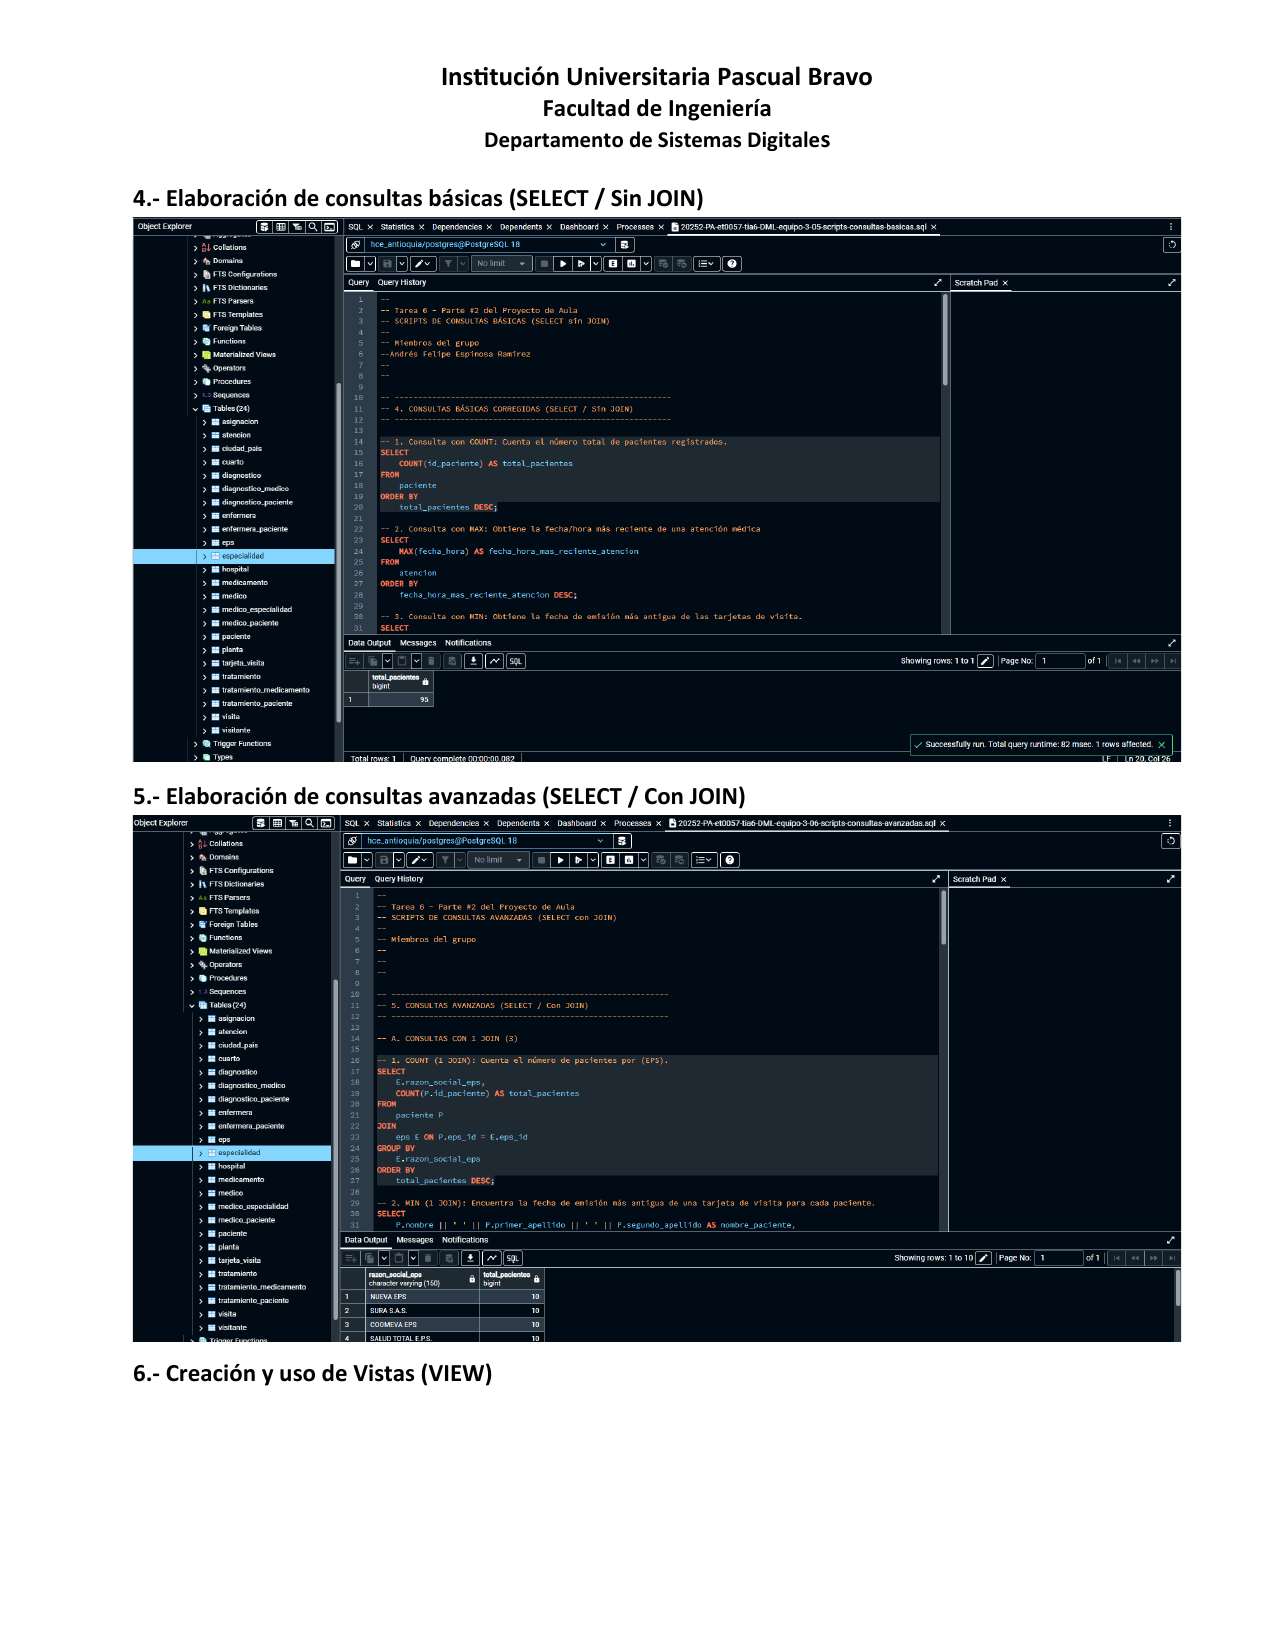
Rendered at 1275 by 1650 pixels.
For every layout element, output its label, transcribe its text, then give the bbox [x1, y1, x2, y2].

text 5.- Elaboración de consultas avanzadas (SELECT / Con JOIN) [133, 781, 1181, 811]
text 6.- Creación y uso de Vistas (VIEW) [133, 1357, 1181, 1388]
picture [132, 815, 1182, 1342]
text 4.- Elaboración de consultas básicas (SELECT / Sin JOIN) [133, 182, 1181, 212]
picture [132, 217, 1182, 762]
